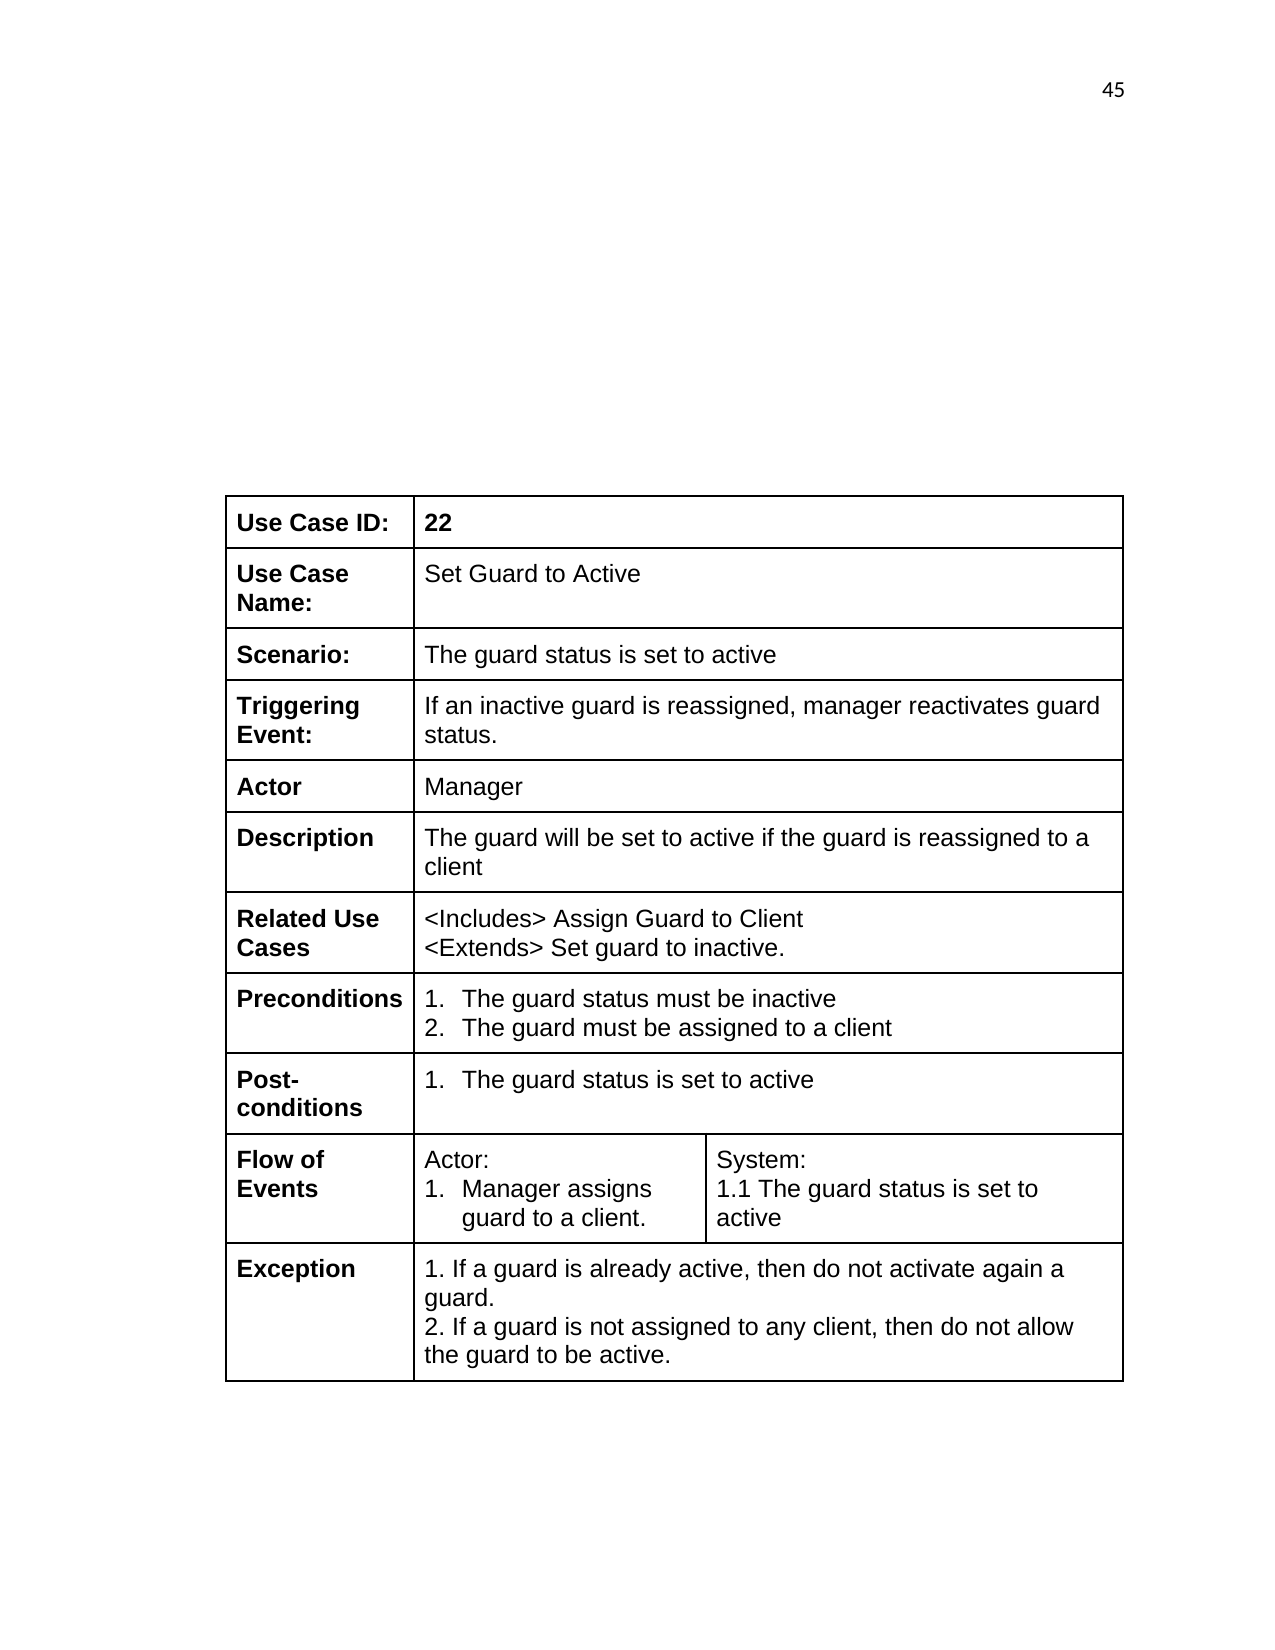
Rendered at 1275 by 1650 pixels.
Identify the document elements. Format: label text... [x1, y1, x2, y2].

table_header 22 [415, 497, 1122, 547]
table_cell Set Guard to Active [415, 549, 1122, 627]
table_cell Triggering Event: [227, 681, 413, 759]
table_cell Preconditions [227, 974, 413, 1052]
table_cell If an inactive guard is reassigned, manager reactivates guard status. [415, 681, 1122, 759]
table_header Use Case ID: [227, 497, 413, 547]
table_cell The guard will be set to active if the guard is reassigned to a client [415, 813, 1122, 891]
table_cell Actor [227, 761, 413, 811]
table_cell 1. If a guard is already active, then do not activate again a guard. 2. If a guard is not assigned to any client, then do not allow the guard to be active. [415, 1244, 1122, 1379]
table_cell Scenario: [227, 629, 413, 679]
table_cell Flow of Events [227, 1135, 413, 1242]
table_cell Exception [227, 1244, 413, 1379]
table_cell <Includes> Assign Guard to Client <Extends> Set guard to inactive. [415, 893, 1122, 972]
table_cell Related Use Cases [227, 893, 413, 972]
table_cell The guard status must be inactive The guard must be assigned to a client [415, 974, 1122, 1052]
table_cell Actor: Manager assigns guard to a client. [415, 1135, 705, 1242]
table_cell Manager [415, 761, 1122, 811]
table_cell Post-conditions [227, 1054, 413, 1132]
table_cell System: 1.1 The guard status is set to active [707, 1135, 1122, 1242]
table_cell Use Case Name: [227, 549, 413, 627]
table_cell The guard status is set to active [415, 629, 1122, 679]
table_cell Description [227, 813, 413, 891]
table_cell The guard status is set to active [415, 1054, 1122, 1132]
